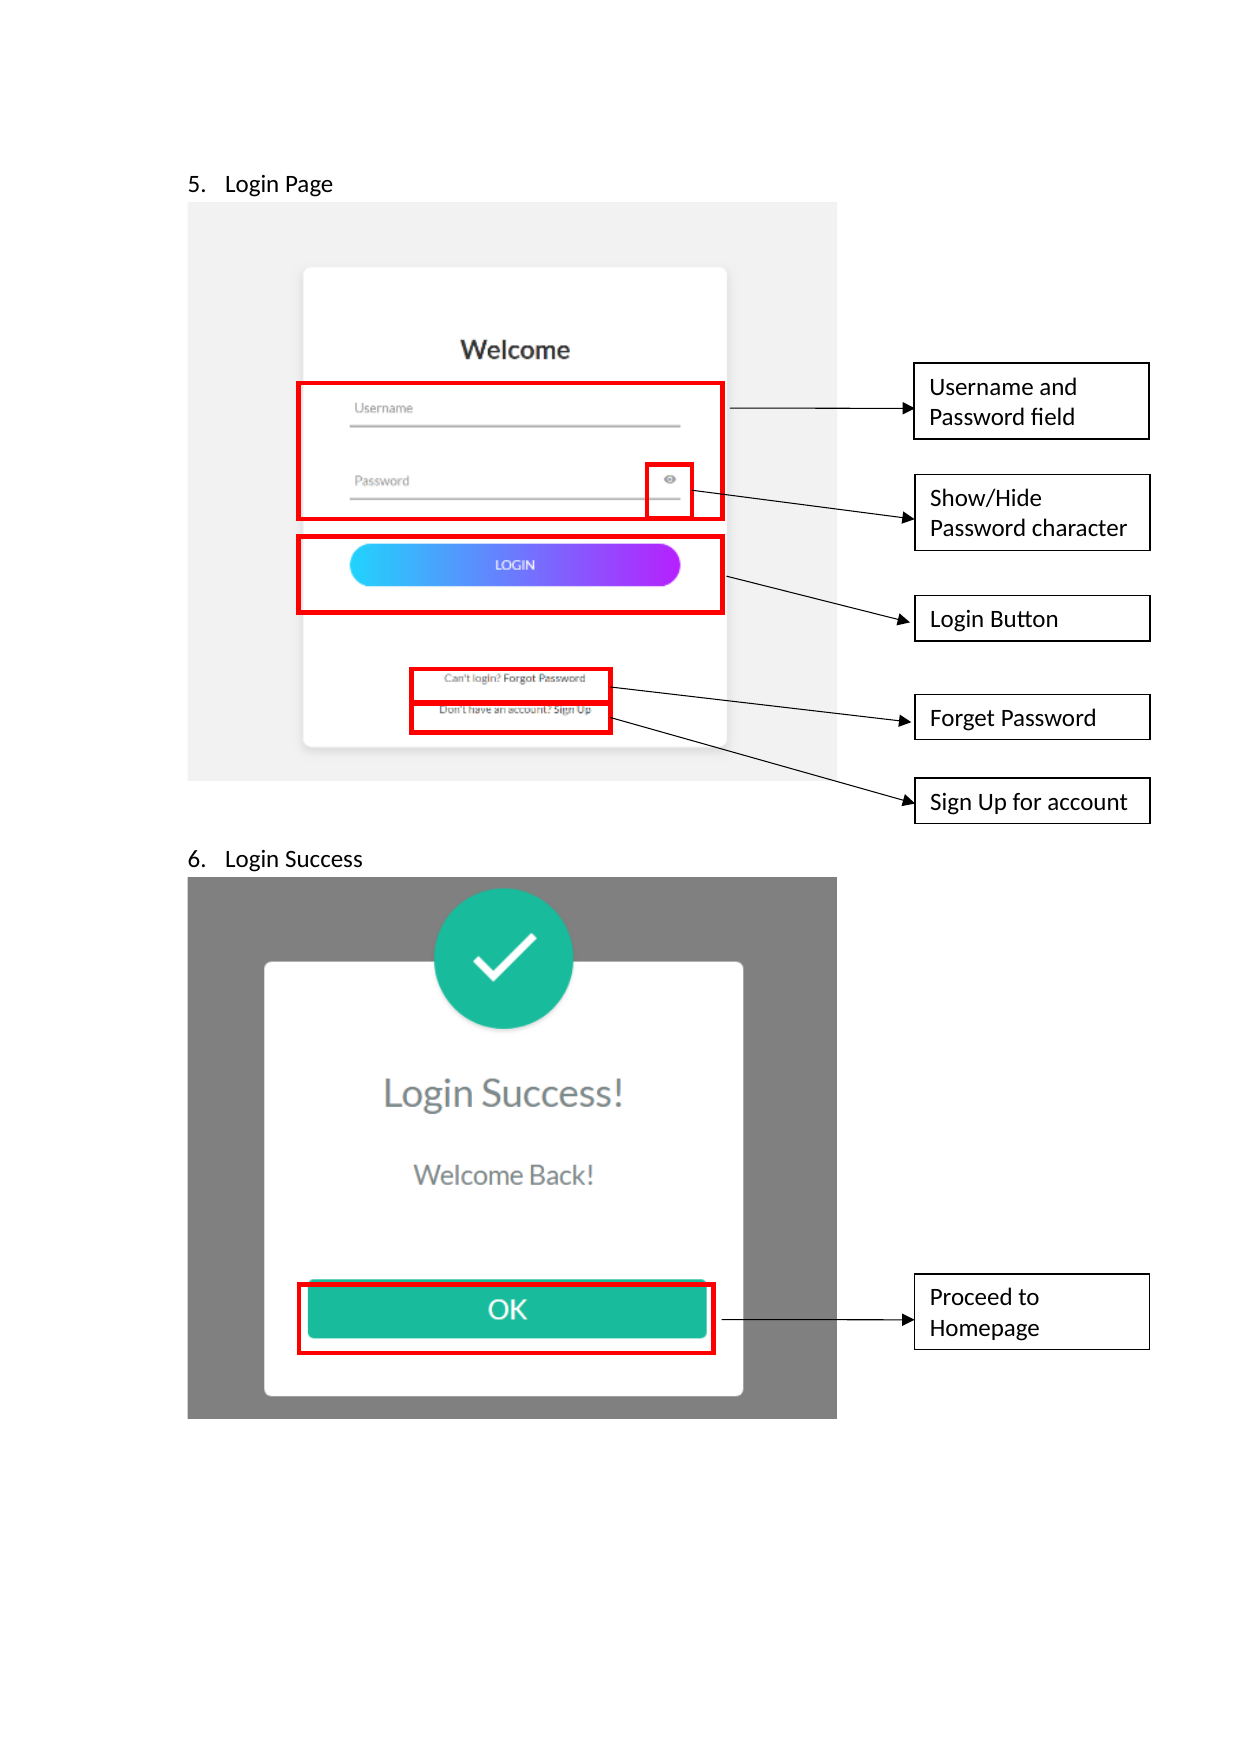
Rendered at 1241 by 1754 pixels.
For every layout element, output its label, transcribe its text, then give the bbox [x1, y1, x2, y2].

list Login Page [187, 164, 1053, 202]
picture [187, 202, 838, 781]
picture [694, 492, 720, 517]
picture [301, 385, 720, 517]
picture [414, 706, 608, 730]
list Login Success [187, 839, 1053, 877]
picture [649, 467, 690, 516]
picture [187, 877, 837, 1419]
picture [414, 671, 608, 700]
picture [613, 688, 838, 780]
